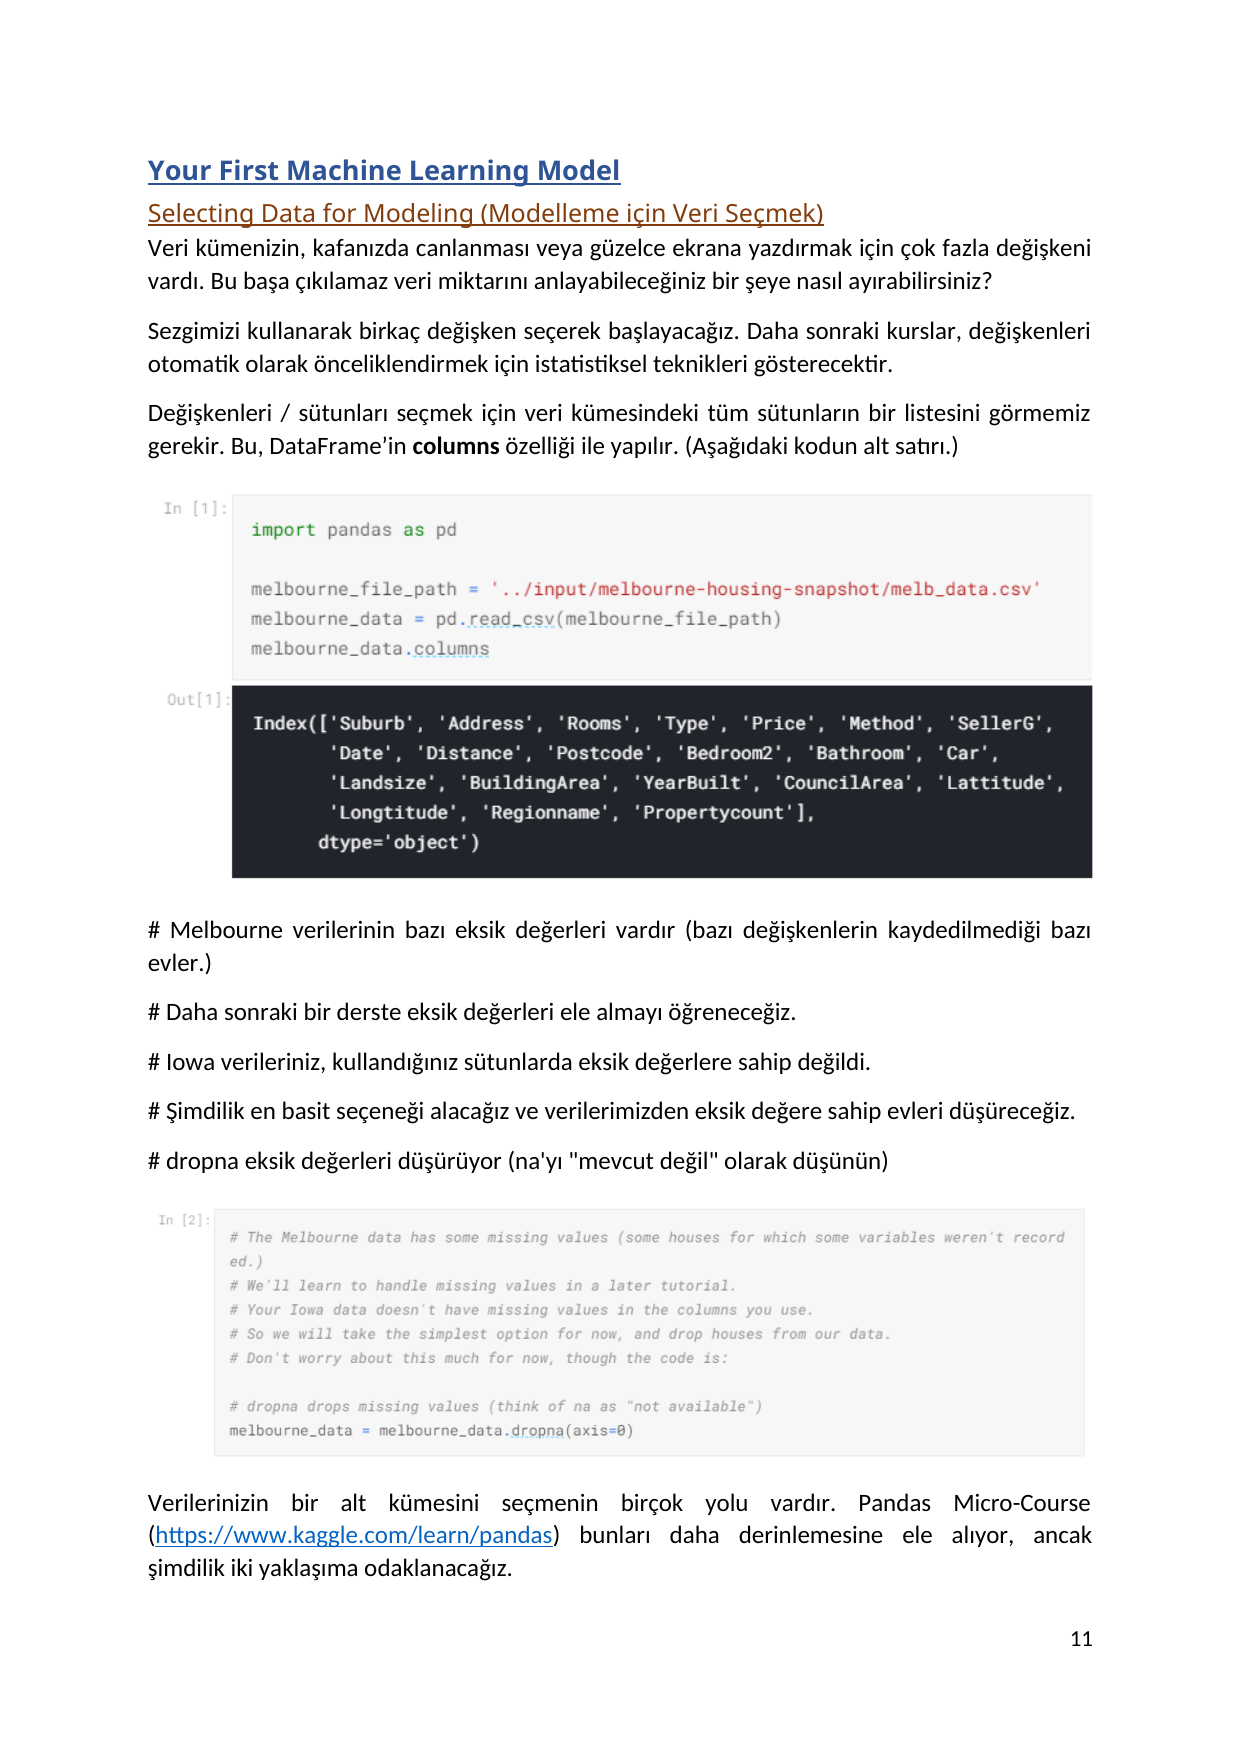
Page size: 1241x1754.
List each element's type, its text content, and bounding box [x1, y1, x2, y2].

text # Melbourne verilerinin bazı eksik değerleri vardır (bazı değişkenlerin kaydedilmediği bazı evler.) [148, 914, 1093, 977]
text # Iowa verileriniz, kullandığınız sütunlarda eksik değerlere sahip değildi. [148, 1046, 1093, 1076]
text Your First Machine Learning Model [148, 152, 1093, 189]
picture [147, 1194, 1093, 1468]
text Selecting Data for Modeling (Modelleme için Veri Seçmek) [148, 196, 1093, 230]
text Sezgimizi kullanarak birkaç değişken seçerek başlayacağız. Daha sonraki kurslar, değişkenleri otomatik olarak önceliklendirmek için istatistiksel teknikleri gösterecektir. [148, 315, 1093, 378]
text Veri kümenizin, kafanızda canlanması veya güzelce ekrana yazdırmak için çok fazla değişkeni vardı. Bu başa çıkılamaz veri miktarını anlayabileceğiniz bir şeye nasıl ayırabilirsiniz? [148, 232, 1093, 296]
text # Şimdilik en basit seçeneği alacağız ve verilerimizden eksik değere sahip evleri düşüreceğiz. [148, 1096, 1093, 1126]
text # dropna eksik değerleri düşürüyor (na'yı "mevcut değil" olarak düşünün) [148, 1145, 1093, 1176]
text # Daha sonraki bir derste eksik değerleri ele almayı öğreneceğiz. [148, 996, 1093, 1027]
text Verilerinizin bir alt kümesini seçmenin birçok yolu vardır. Pandas Micro-Course (https://www.kaggle.com/learn/pandas) bunları daha derinlemesine ele alıyor, ancak şimdilik iki yaklaşıma odaklanacağız. [148, 1487, 1093, 1583]
text Değişkenleri / sütunları seçmek için veri kümesindeki tüm sütunların bir listesini görmemiz gerekir. Bu, DataFrame’in columns özelliği ile yapılır. (Aşağıdaki kodun alt satırı.) [148, 397, 1093, 461]
picture [147, 480, 1093, 895]
